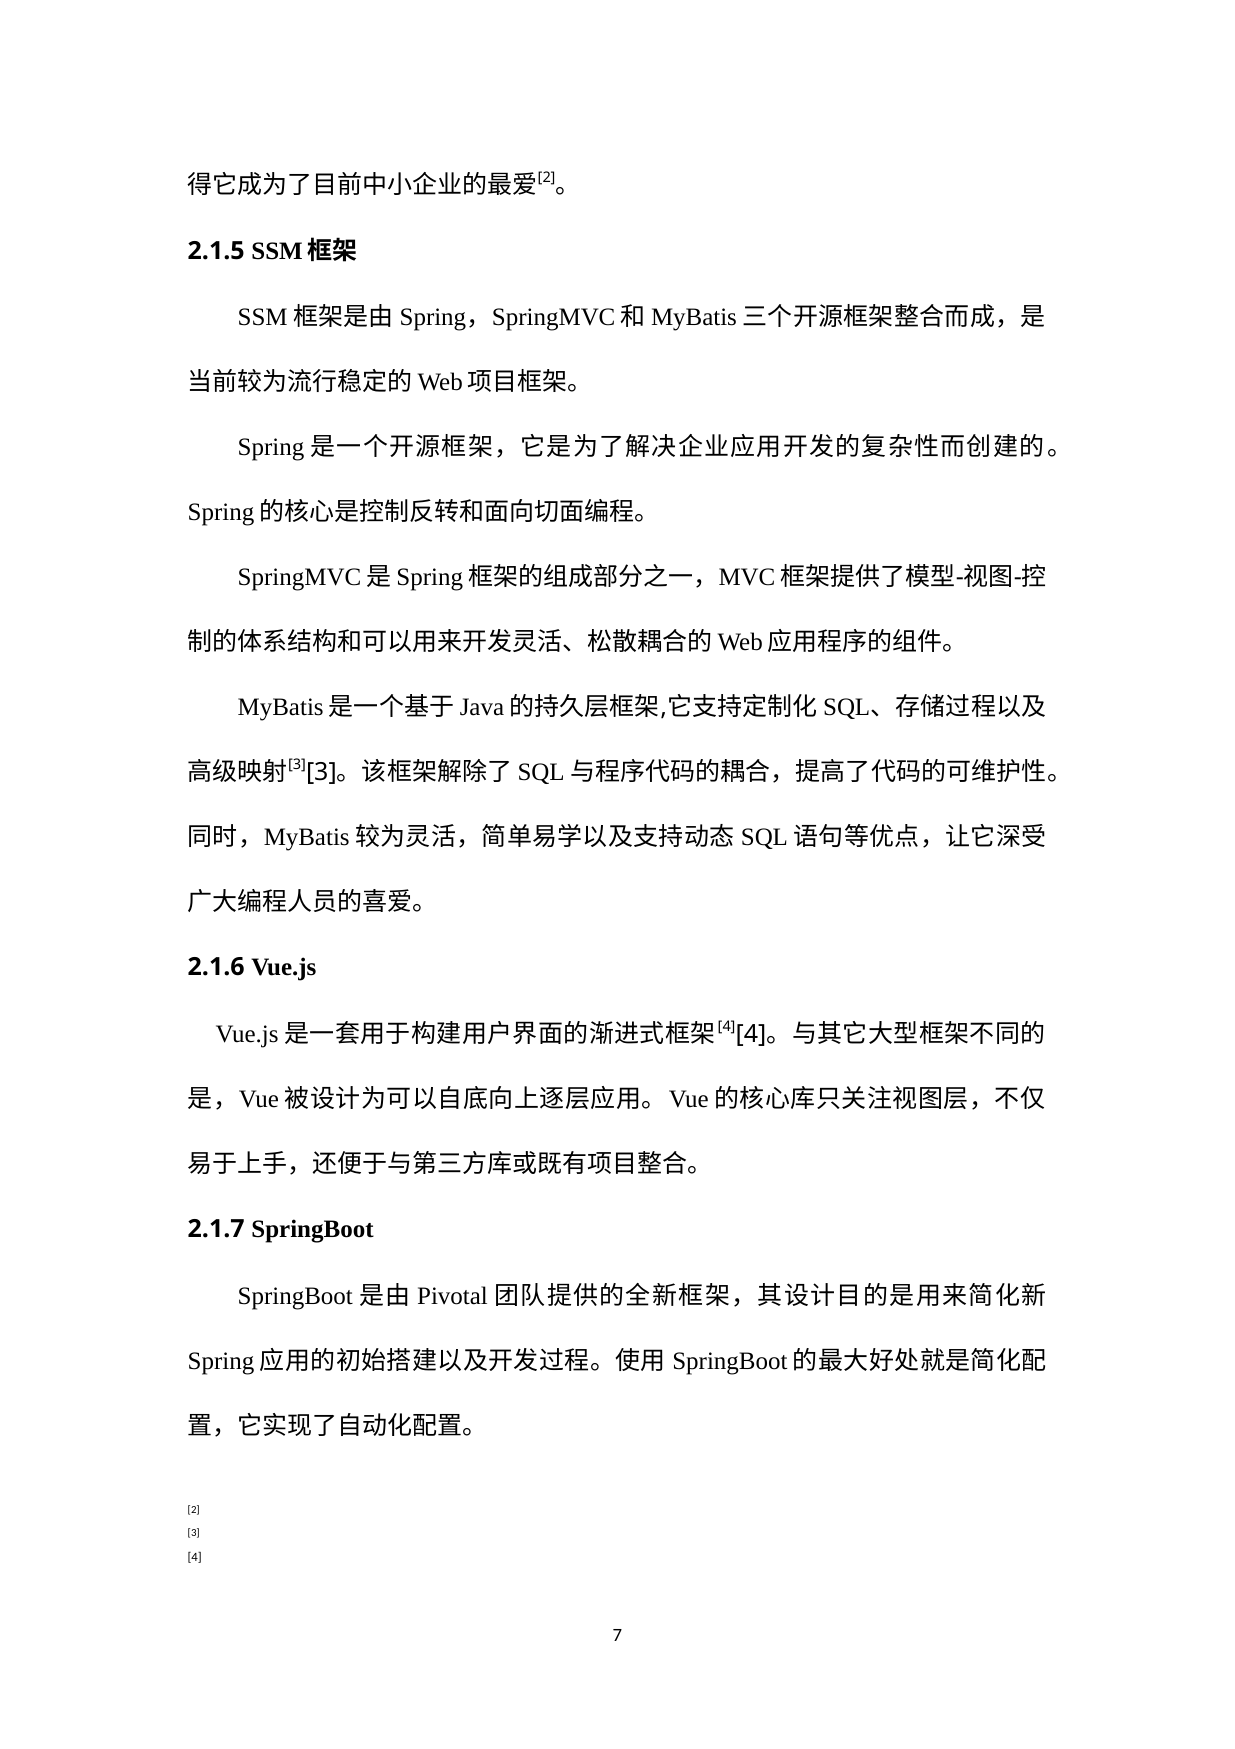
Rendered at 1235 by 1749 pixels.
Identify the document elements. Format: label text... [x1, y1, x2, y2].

text Vue.js是一套用于构建用户界面的渐进式框架[4]。与其它大型框架不同的是，Vue被设计为可以自底向上逐层应用。Vue的核心库只关注视图层，不仅易于上手，还便于与第三方库或既有项目整合。 [187, 999, 1047, 1194]
text 2.1.7 SpringBoot [187, 1195, 1047, 1260]
text 2.1.6 Vue.js [187, 933, 1047, 998]
text Spring是一个开源框架，它是为了解决企业应用开发的复杂性而创建的。Spring的核心是控制反转和面向切面编程。 [187, 412, 1047, 542]
text SSM框架是由Spring，SpringMVC和MyBatis三个开源框架整合而成，是当前较为流行稳定的Web项目框架。 [187, 282, 1047, 412]
text SpringBoot是由Pivotal团队提供的全新框架，其设计目的是用来简化新Spring应用的初始搭建以及开发过程。使用SpringBoot的最大好处就是简化配置，它实现了自动化配置。 [187, 1261, 1047, 1456]
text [187, 150, 1047, 215]
text MyBatis是一个基于Java的持久层框架,它支持定制化SQL、存储过程以及高级映射[3]。该框架解除了SQL与程序代码的耦合，提高了代码的可维护性。同时，MyBatis较为灵活，简单易学以及支持动态SQL语句等优点，让它深受广大编程人员的喜爱。 [187, 672, 1047, 932]
text 2.1.5 SSM框架 [187, 216, 1047, 281]
text SpringMVC是Spring框架的组成部分之一，MVC框架提供了模型-视图-控制的体系结构和可以用来开发灵活、松散耦合的Web应用程序的组件。 [187, 542, 1047, 672]
